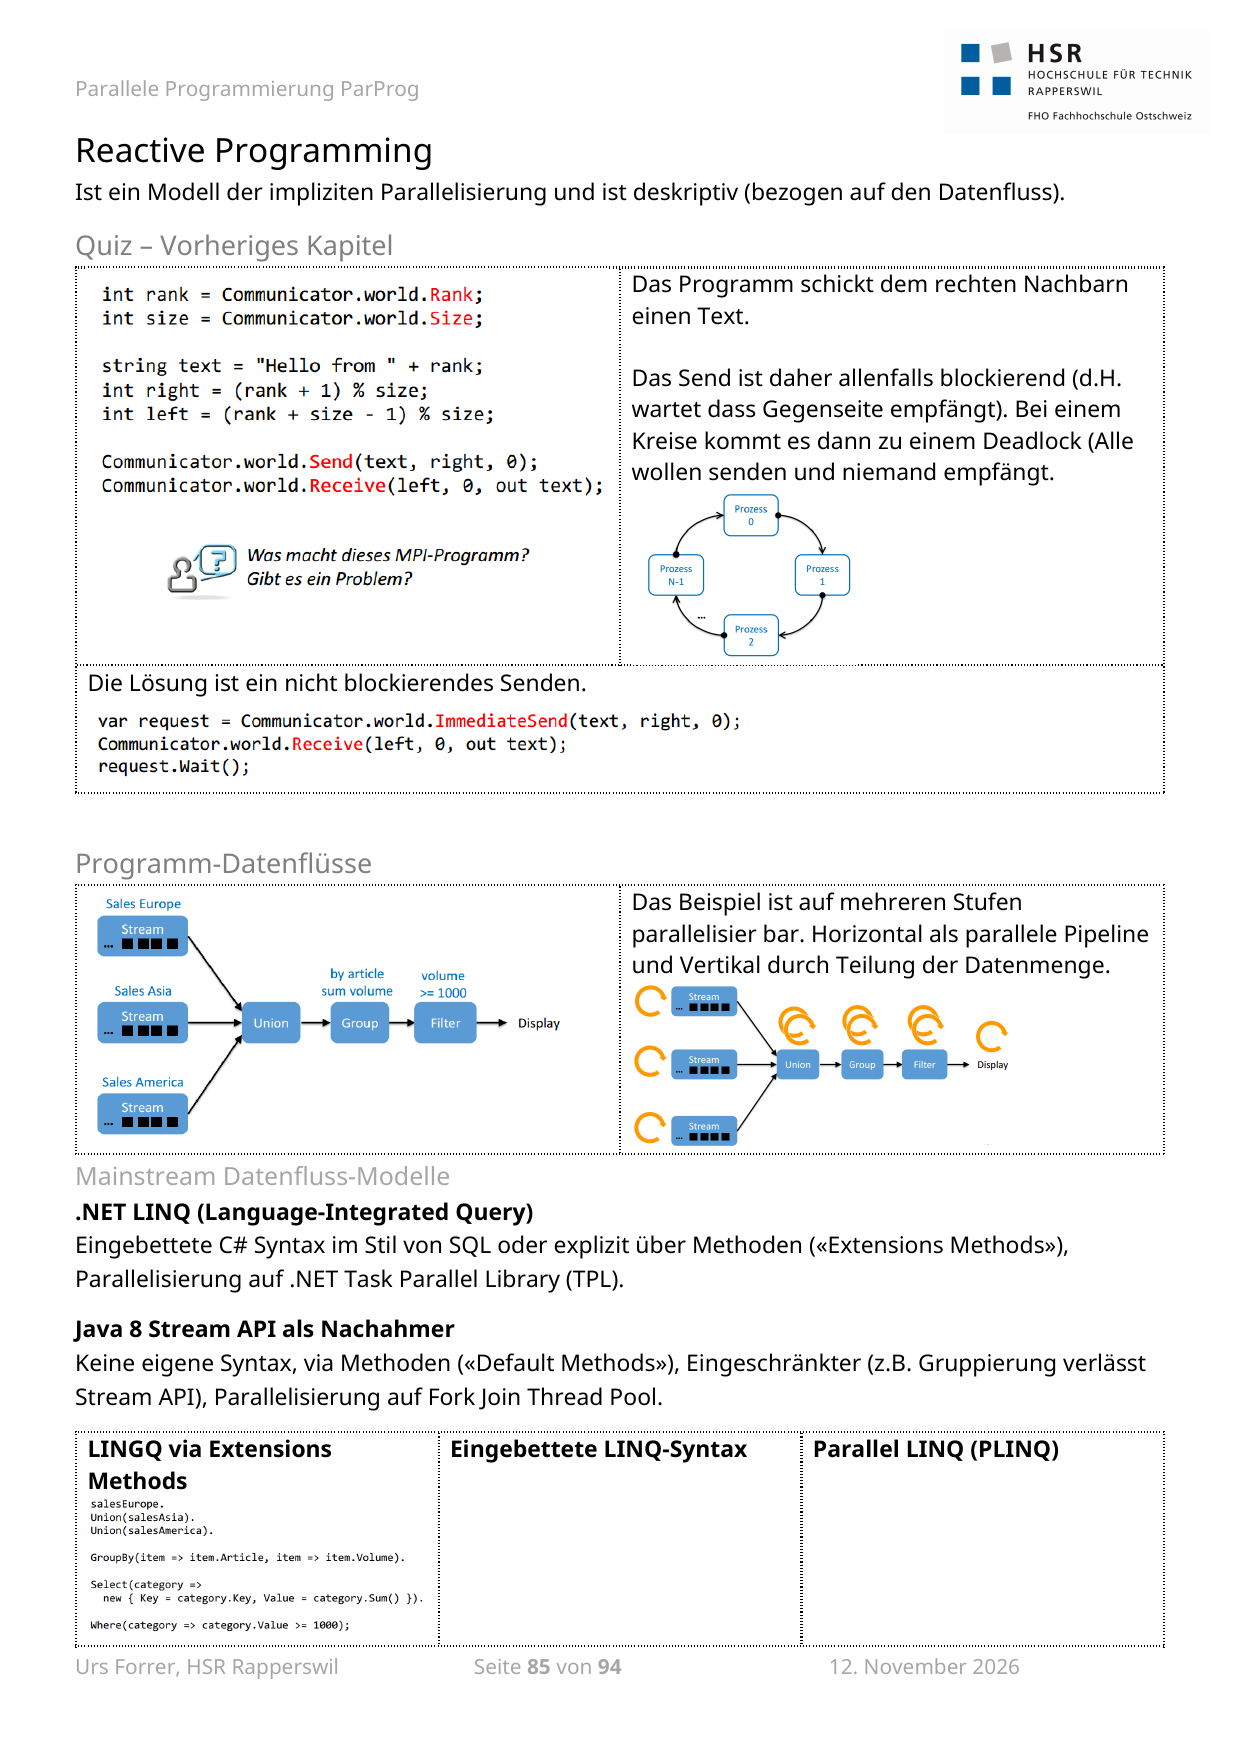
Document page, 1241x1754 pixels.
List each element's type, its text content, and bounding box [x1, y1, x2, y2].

picture [943, 29, 1210, 134]
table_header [439, 1431, 801, 1645]
table_header Parallel LINQ (PLINQ) [801, 1431, 1164, 1645]
picture [87, 697, 760, 792]
text Java 8 Stream API als Nachahmer Keine eigene Syntax, via Methoden («Default Methods»), Eingeschränkter (z.B. Gruppierung verlässt Stream API), Parallelisierung auf Fork Join Thread Pool. [75, 1313, 1165, 1412]
table_header [76, 266, 620, 664]
subtitle Reactive Programming [75, 127, 1165, 173]
text Ist ein Modell der impliziten Parallelisierung und ist deskriptiv (bezogen auf den Datenfluss). [75, 176, 1165, 207]
subtitle Mainstream Datenfluss-Modelle [75, 1159, 1165, 1193]
table_header Das Beispiel ist auf mehreren Stufen parallelisier bar. Horizontal als parallele Pipeline und Vertikal durch Teilung der Datenmenge. [620, 884, 1164, 1152]
picture [87, 1495, 428, 1645]
picture [631, 487, 857, 665]
table_cell Die Lösung ist ein nicht blockierendes Senden. [76, 664, 1164, 792]
picture [631, 980, 1071, 1153]
picture [87, 268, 609, 611]
table_header Das Programm schickt dem rechten Nachbarn einen Text. Das Send ist daher allenfalls blockierend (d.H. wartet dass Gegenseite empfängt). Bei einem Kreise kommt es dann zu einem Deadlock (Alle wollen senden und niemand empfängt. [620, 266, 1164, 664]
subtitle Quiz – Vorheriges Kapitel [75, 227, 1165, 263]
text .NET LINQ (Language-Integrated Query) Eingebettete C# Syntax im Stil von SQL oder explizit über Methoden («Extensions Methods»), Parallelisierung auf .NET Task Parallel Library (TPL). [75, 1195, 1165, 1294]
table_header [76, 884, 620, 1152]
subtitle Programm-Datenflüsse [75, 844, 1165, 881]
picture [87, 886, 566, 1148]
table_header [76, 1431, 438, 1645]
